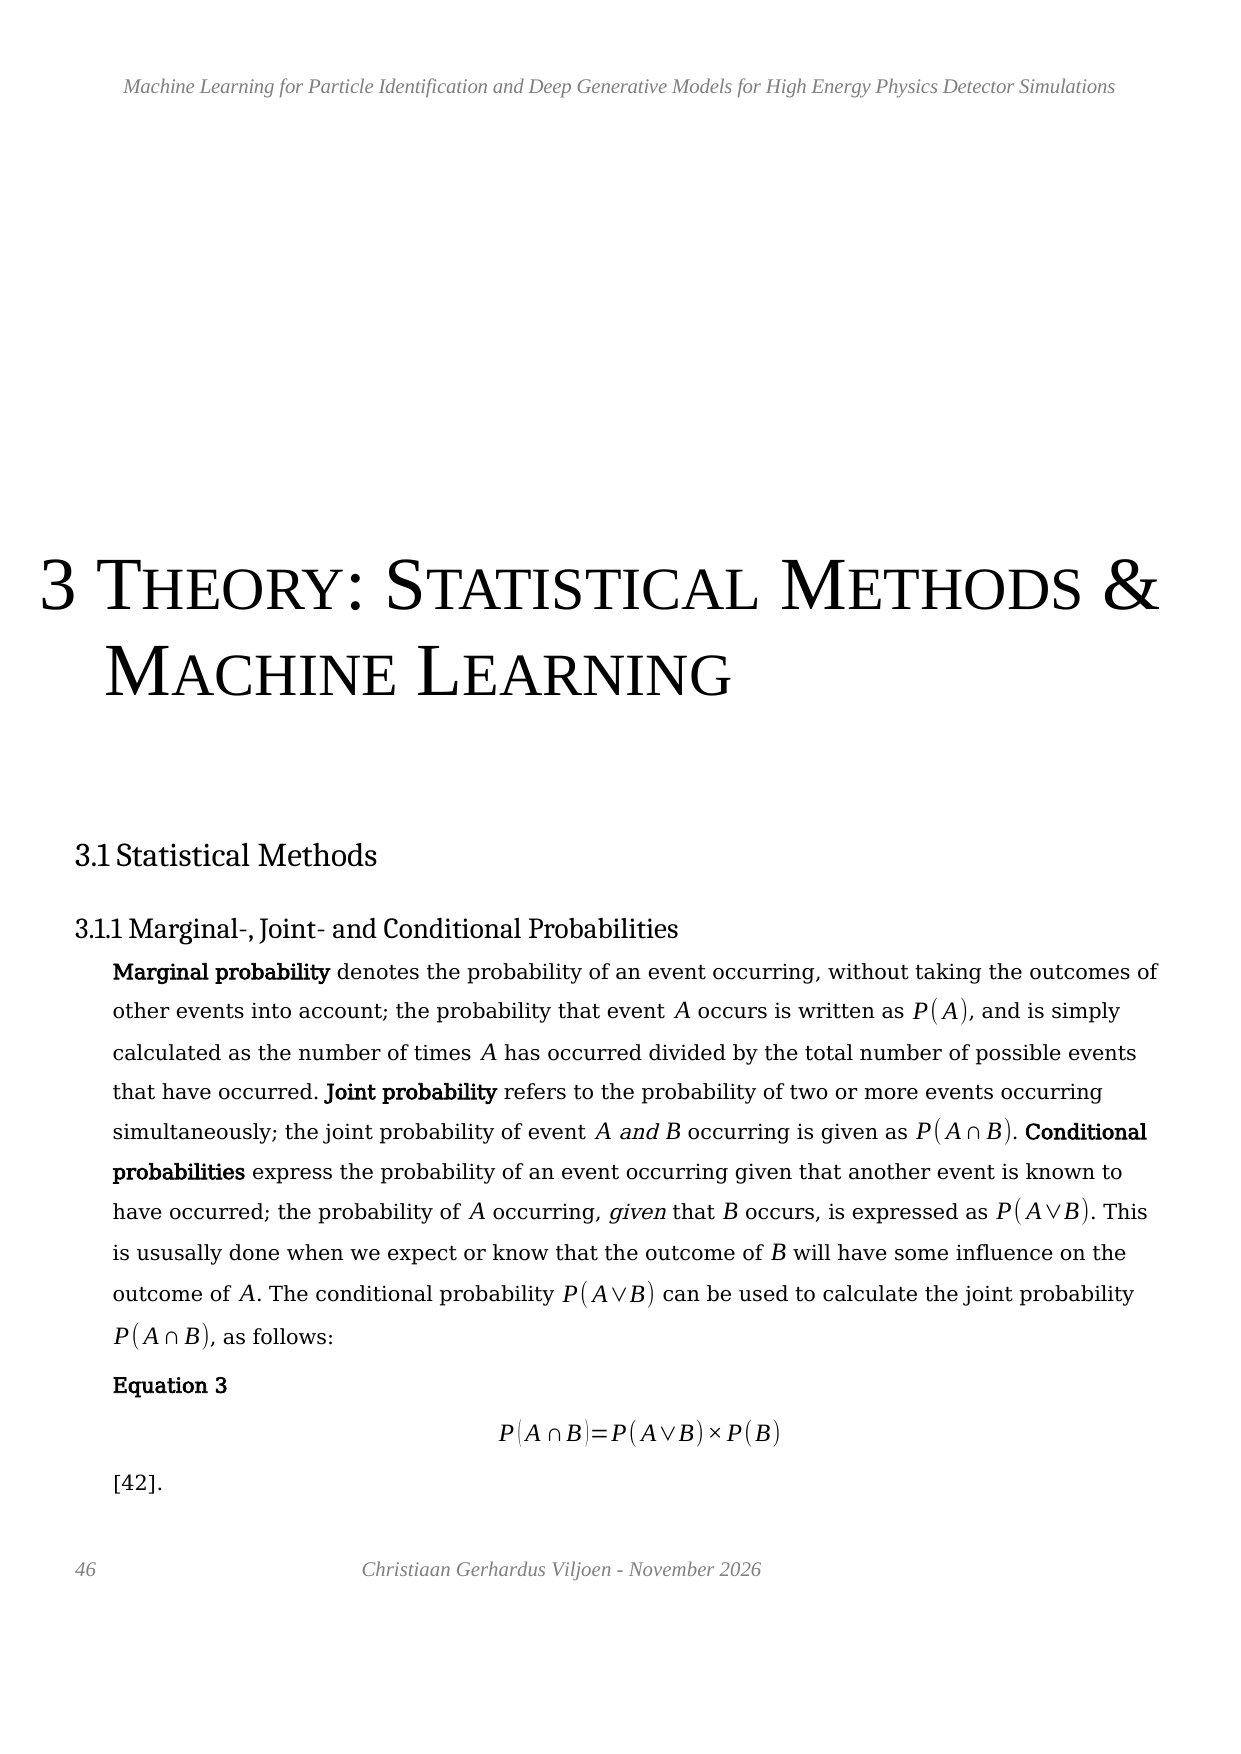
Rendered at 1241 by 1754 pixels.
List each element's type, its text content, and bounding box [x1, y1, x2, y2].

text Equation 3 [112, 1372, 1165, 1397]
text . [112, 1469, 1165, 1494]
text Marginal probability denotes the probability of an event occurring, without taking the outcomes of other events into account; the probability that event occurs is written as , and is simply calculated as the number of times has occurred divided by the total number of possible events that have occurred. Joint probability refers to the probability of two or more events occurring simultaneously; the joint probability of event and occurring is given as . Conditional probabilities express the probability of an event occurring given that another event is known to have occurred; the probability of occurring, given that occurs, is expressed as . This is ususally done when we expect or know that the outcome of will have some influence on the outcome of . The conditional probability can be used to calculate the joint probability , as follows: [112, 958, 1165, 1351]
subtitle Statistical Methods [75, 837, 1165, 875]
subtitle Marginal-, Joint- and Conditional Probabilities [75, 912, 1165, 946]
subtitle Theory: Statistical Methods & Machine Learning [39, 539, 1165, 712]
